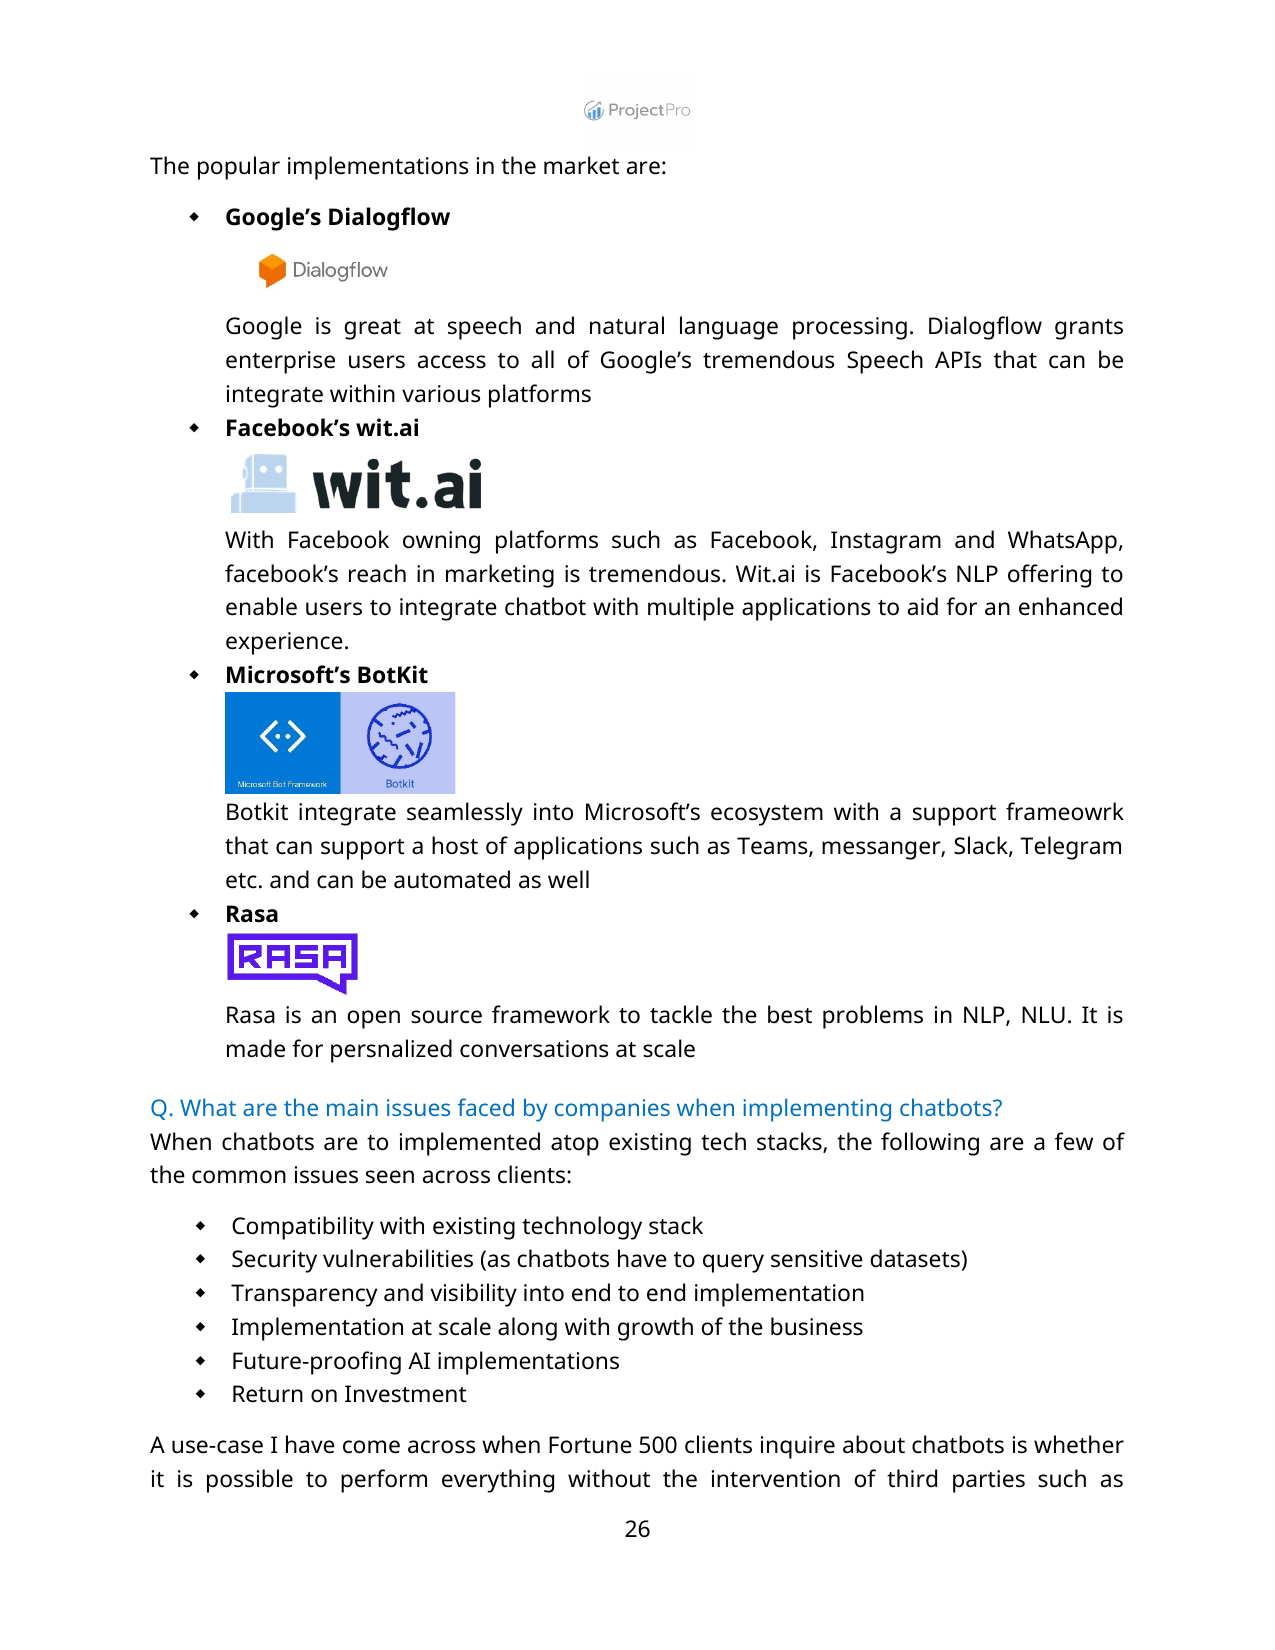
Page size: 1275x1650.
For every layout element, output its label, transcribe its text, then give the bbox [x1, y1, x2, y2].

list Transparency and visibility into end to end implementation [193, 1277, 1125, 1308]
subtitle Q. What are the main issues faced by companies when implementing chatbots? [150, 1092, 1125, 1123]
list Compatibility with existing technology stack [193, 1209, 1125, 1241]
list Return on Investment [193, 1378, 1125, 1409]
picture [225, 931, 360, 997]
picture [582, 75, 693, 149]
list Security vulnerabilities (as chatbots have to query sensitive datasets) [193, 1243, 1125, 1274]
list Google’s Dialogflow Google is great at speech and natural language processing. Dialogflow grants enterprise users access to all of Google’s tremendous Speech APIs that can be integrate within various platforms [187, 200, 1125, 409]
text When chatbots are to implemented atop existing tech stacks, the following are a few of the common issues seen across clients: [150, 1125, 1125, 1190]
picture [225, 234, 425, 308]
list Implementation at scale along with growth of the business [193, 1311, 1125, 1342]
list Future-proofing AI implementations [193, 1344, 1125, 1376]
list Rasa Rasa is an open source framework to tackle the best problems in NLP, NLU. It is made for persnalized conversations at scale [187, 898, 1125, 1064]
picture [225, 445, 486, 522]
list Microsoft’s BotKit Botkit integrate seamlessly into Microsoft’s ecosystem with a support frameowrk that can support a host of applications such as Teams, messanger, Slack, Telegram etc. and can be automated as well [187, 659, 1125, 895]
text The popular implementations in the market are: [150, 150, 1125, 181]
list Facebook’s wit.ai With Facebook owning platforms such as Facebook, Instagram and WhatsApp, facebook’s reach in marketing is tremendous. Wit.ai is Facebook’s NLP offering to enable users to integrate chatbot with multiple applications to aid for an enhanced experience. [187, 412, 1125, 656]
picture [225, 692, 456, 794]
